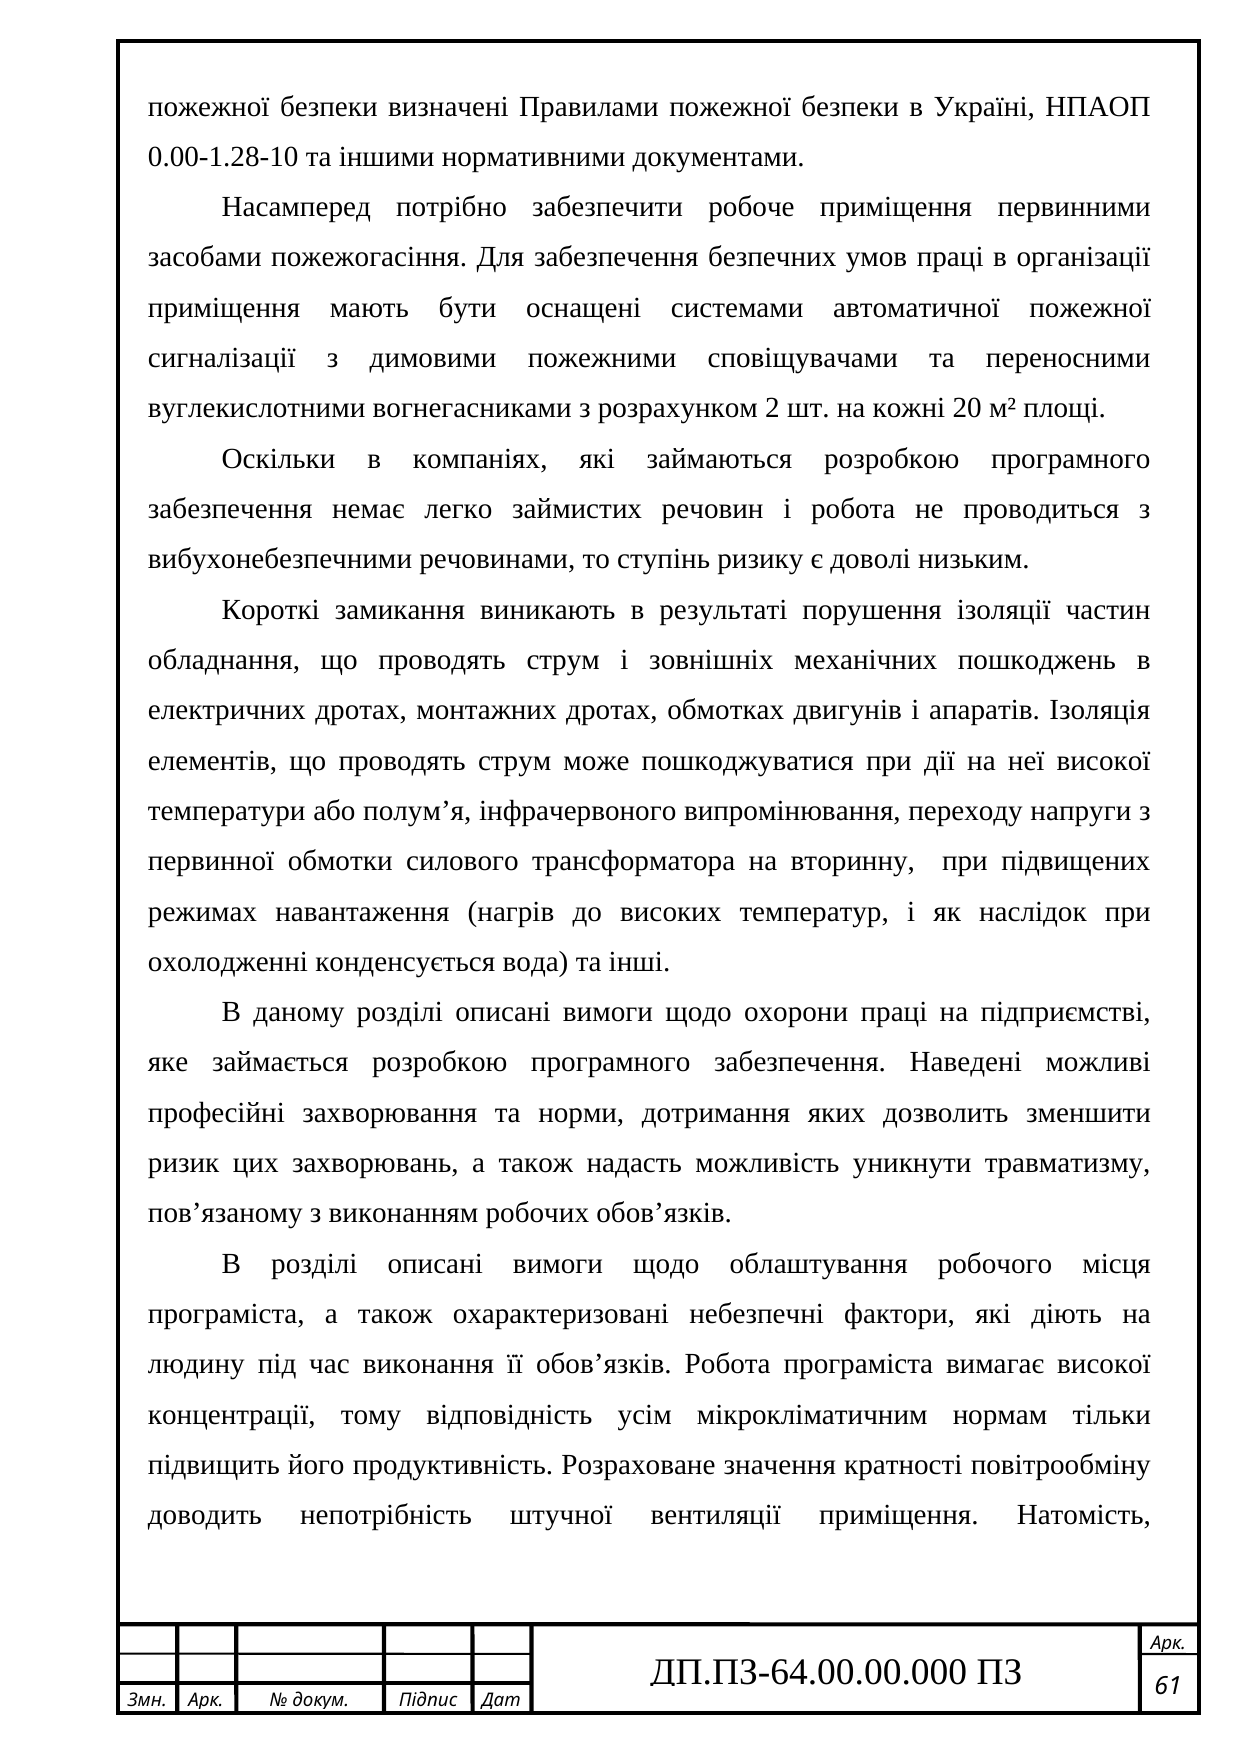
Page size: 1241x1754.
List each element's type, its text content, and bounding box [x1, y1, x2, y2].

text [148, 1246, 1152, 1531]
text Насамперед потрібно забезпечити робоче приміщення первинними засобами пожежогасіння. Для забезпечення безпечних умов праці в організації приміщення мають бути оснащені системами автоматичної пожежної сигналізації з димовими пожежними сповіщувачами та переносними вуглекислотними вогнегасниками з розрахунком 2 шт. на кожні 20 м² площі. [148, 189, 1152, 424]
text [148, 89, 1152, 172]
text В даному розділі описані вимоги щодо охорони праці на підприємстві, яке займається розробкою програмного забезпечення. Наведені можливі професійні захворювання та норми, дотримання яких дозволить зменшити ризик цих захворювань, а також надасть можливість уникнути травматизму, пов’язаному з виконанням робочих обов’язків. [148, 994, 1152, 1229]
text Короткі замикання виникають в результаті порушення ізоляції частин обладнання, що проводять струм і зовнішніх механічних пошкоджень в електричних дротах, монтажних дротах, обмотках двигунів і апаратів. Ізоляція елементів, що проводять струм може пошкоджуватися при дії на неї високої температури або полум’я, інфрачервоного випромінювання, переходу напруги з первинної обмотки силового трансформатора на вторинну, при підвищених режимах навантаження (нагрів до високих температур, і як наслідок при охолодженні конденсується вода) та інші. [148, 592, 1152, 977]
text Оскільки в компаніях, які займаються розробкою програмного забезпечення немає легко займистих речовин і робота не проводиться з вибухонебезпечними речовинами, то ступінь ризику є доволі низьким. [148, 441, 1152, 575]
